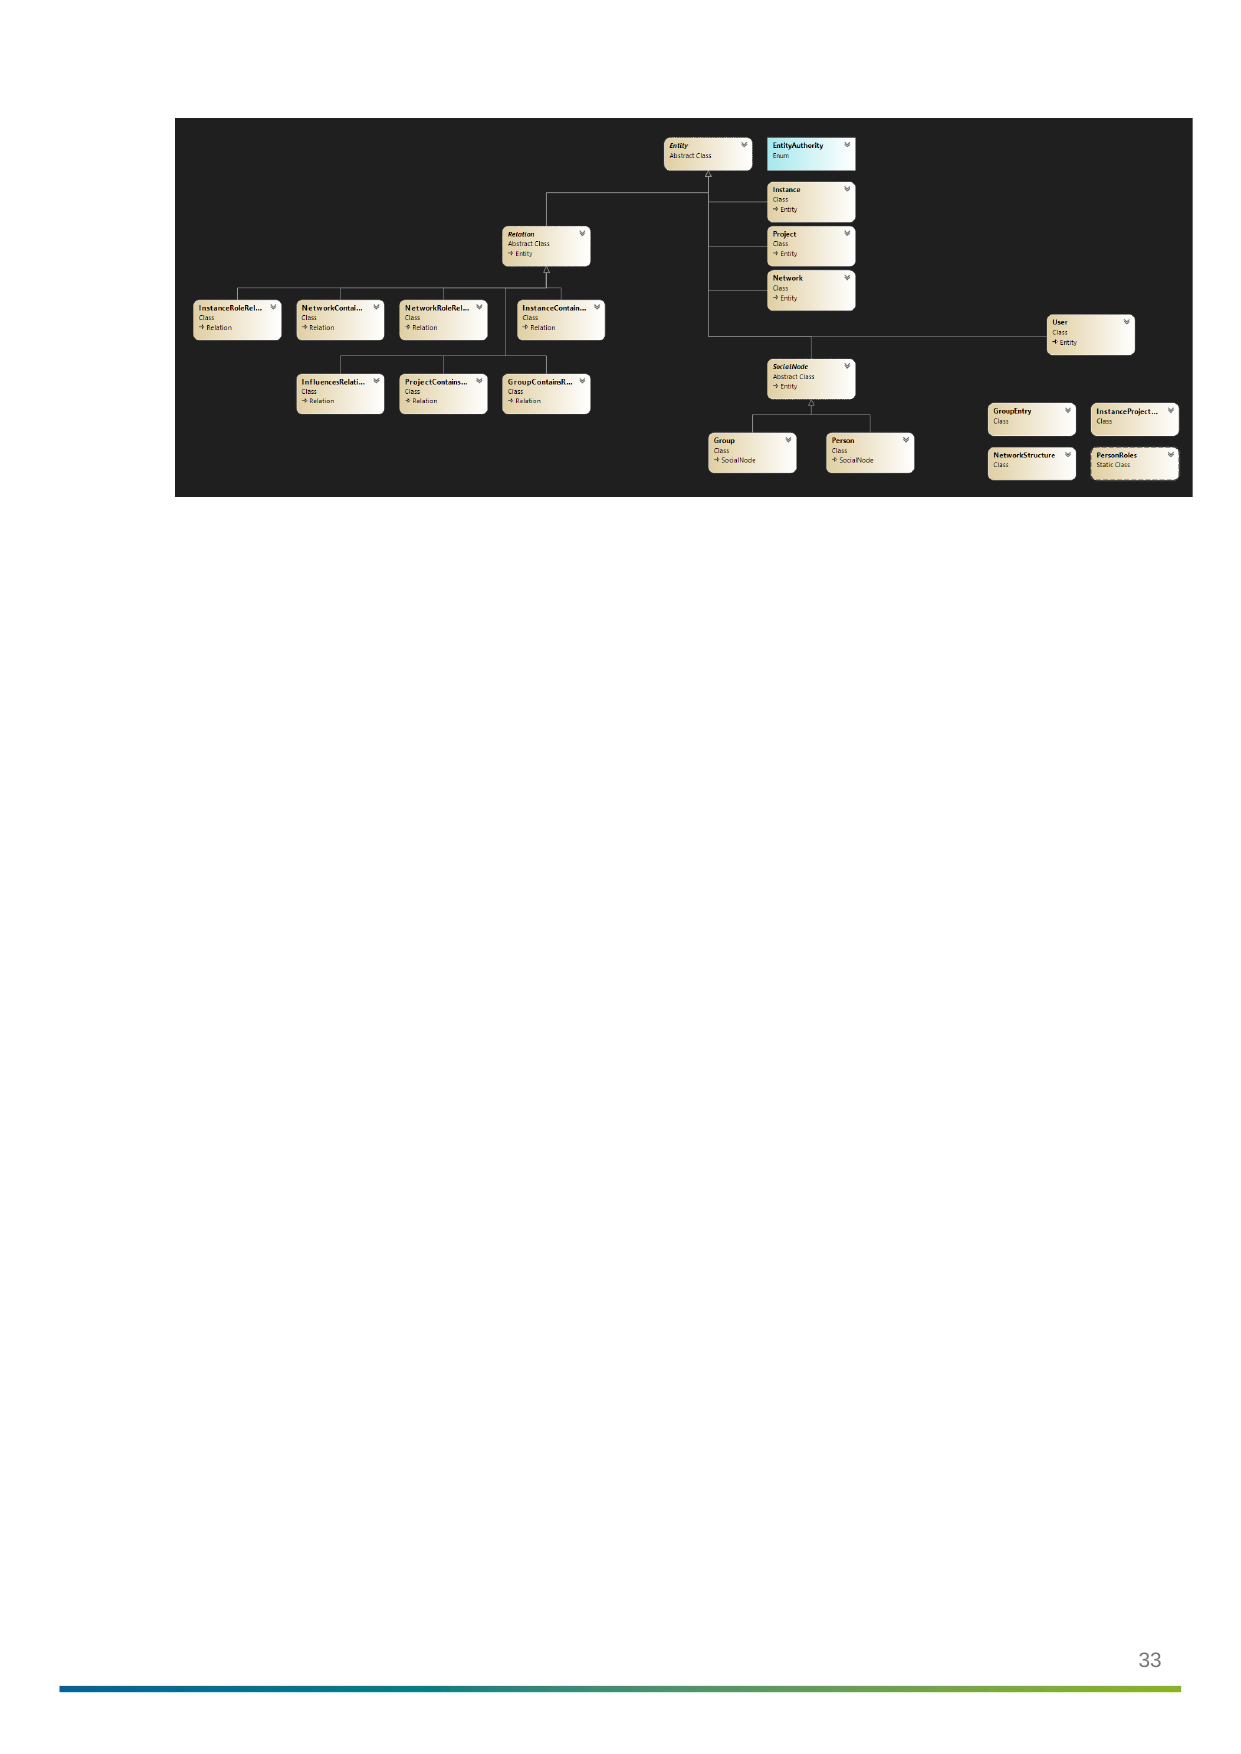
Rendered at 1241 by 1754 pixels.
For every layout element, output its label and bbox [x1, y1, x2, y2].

picture [0, 1680, 1240, 1752]
picture [175, 118, 1193, 497]
